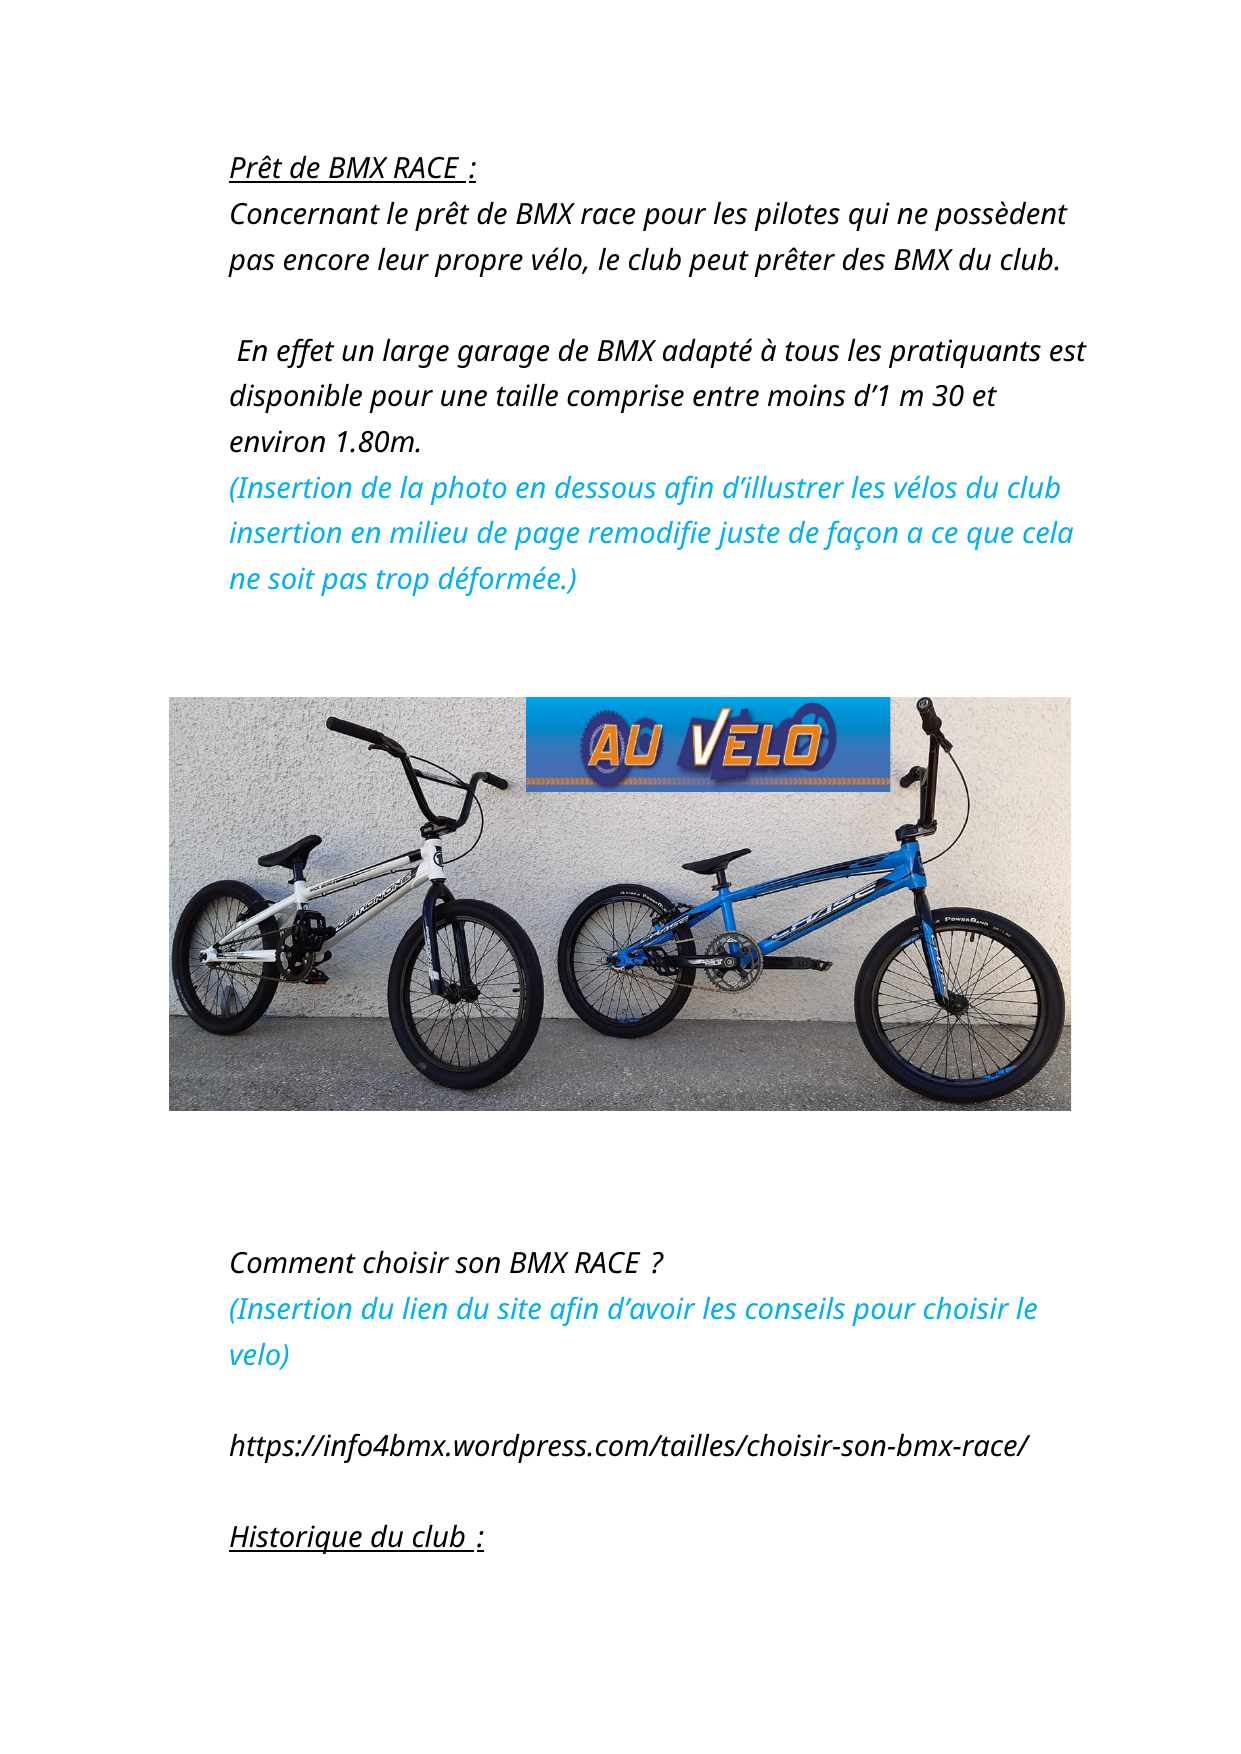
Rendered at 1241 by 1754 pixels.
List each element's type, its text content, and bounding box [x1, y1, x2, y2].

text https://info4bmx.wordpress.com/tailles/choisir-son-bmx-race/ [229, 1425, 1093, 1465]
picture [169, 697, 1072, 1111]
text Comment choisir son BMX RACE ? [229, 1243, 1093, 1282]
text Concernant le prêt de BMX race pour les pilotes qui ne possèdent pas encore leur propre vélo, le club peut prêter des BMX du club. [229, 193, 1093, 278]
text (Insertion du lien du site afin d’avoir les conseils pour choisir le velo) [229, 1288, 1093, 1373]
text Prêt de BMX RACE : [229, 148, 1093, 187]
text En effet un large garage de BMX adapté à tous les pratiquants est disponible pour une taille comprise entre moins d’1 m 30 et environ 1.80m. [229, 330, 1093, 461]
text Historique du club : [229, 1516, 1093, 1556]
text (Insertion de la photo en dessous afin d’illustrer les vélos du club insertion en milieu de page remodifie juste de façon a ce que cela ne soit pas trop déformée.) [229, 467, 1093, 598]
